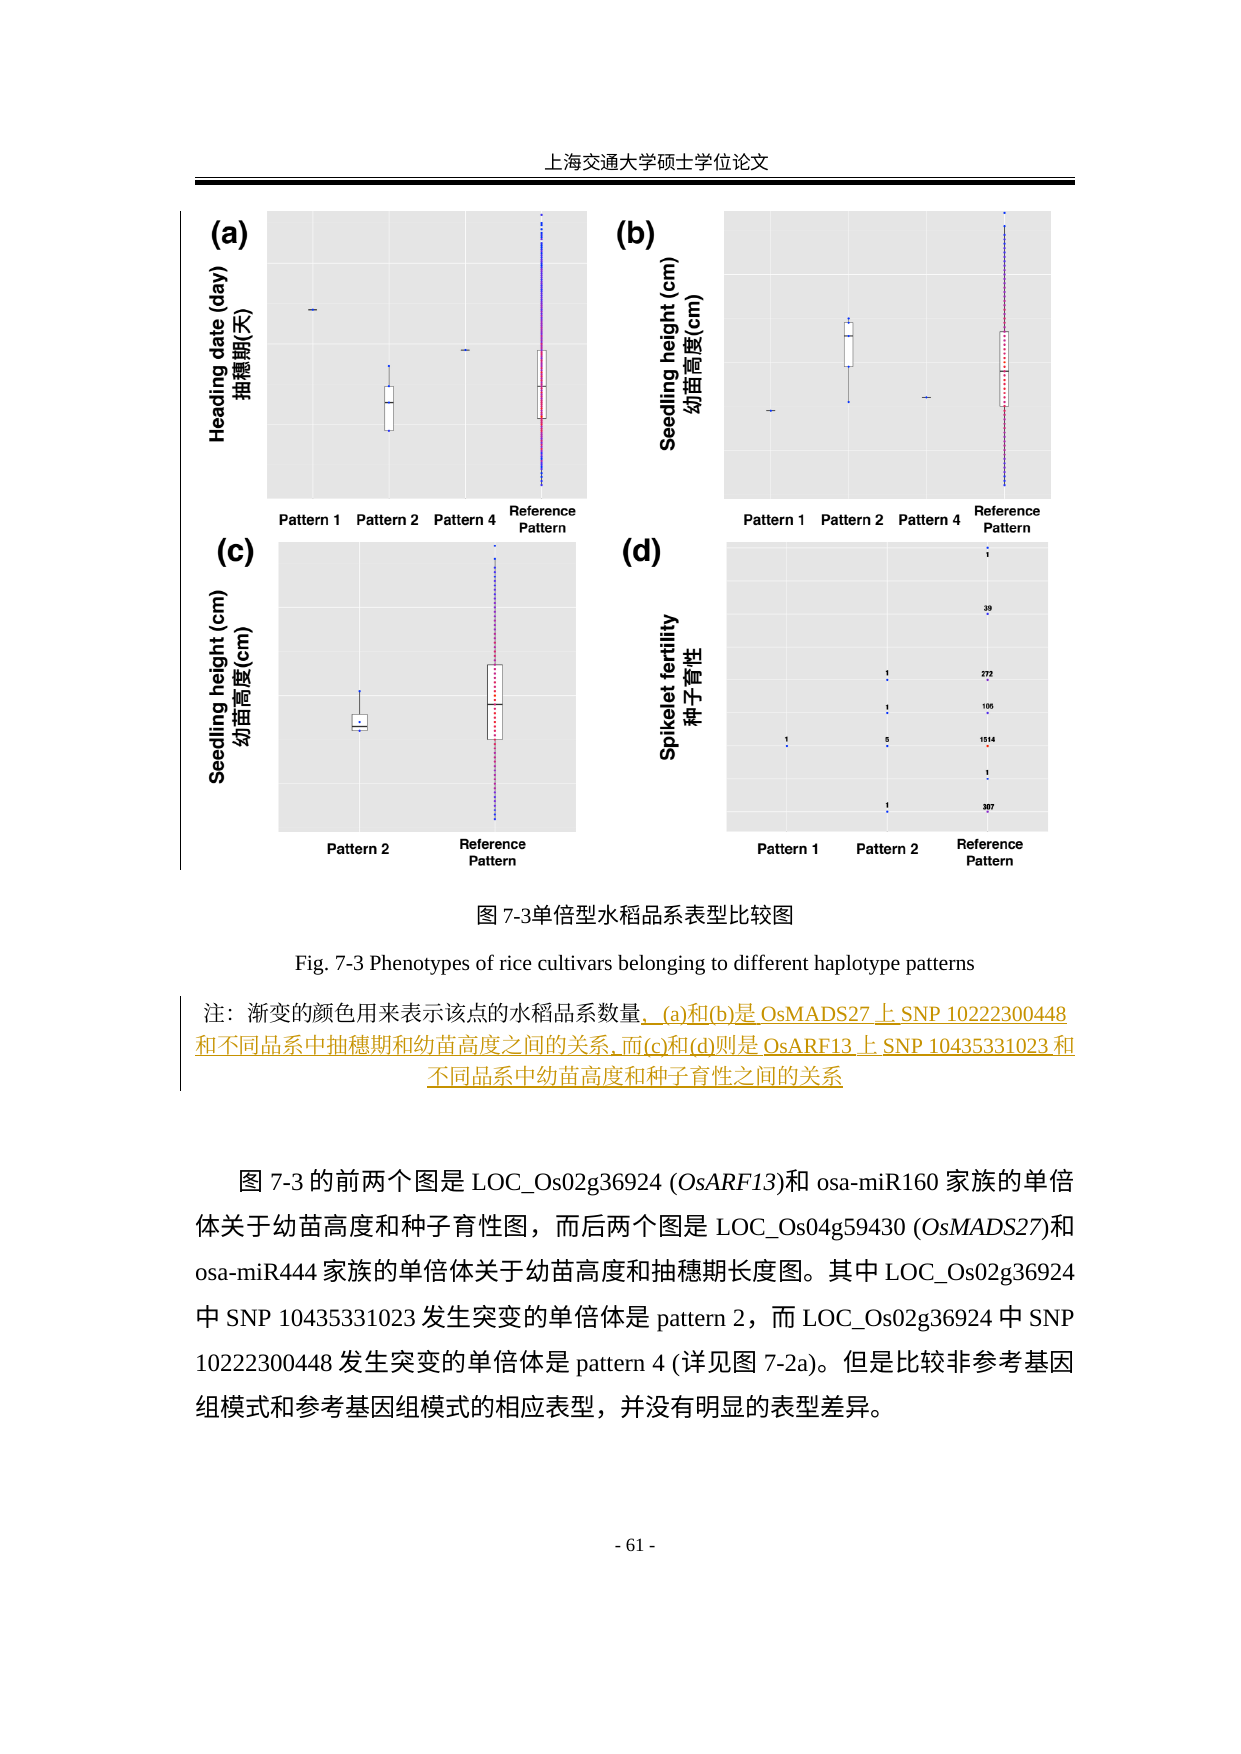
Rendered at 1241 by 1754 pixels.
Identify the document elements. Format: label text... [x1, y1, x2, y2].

text 图7-3单倍型水稻品系表型比较图 [195, 898, 1075, 929]
text 图7-3的前两个图是LOC_Os02g36924 (OsARF13)和osa-miR160家族的单倍体关于幼苗高度和种子育性图，而后两个图是LOC_Os04g59430 (OsMADS27)和osa-miR444家族的单倍体关于幼苗高度和抽穗期长度图。其中LOC_Os02g36924中SNP 10435331023发生突变的单倍体是pattern 2，而LOC_Os02g36924中SNP 10222300448发生突变的单倍体是pattern 4 (详见图7-2a)。但是比较非参考基因组模式和参考基因组模式的相应表型，并没有明显的表型差异。 [195, 1161, 1075, 1424]
text 注：渐变的颜色用来表示该点的水稻品系数量 [195, 1056, 1075, 1091]
text Fig. 7-3 Phenotypes of rice cultivars belonging to different haplotype patterns [195, 950, 1075, 976]
text 注：渐变的颜色用来表示该点的水稻品系数量 [195, 996, 1075, 1055]
